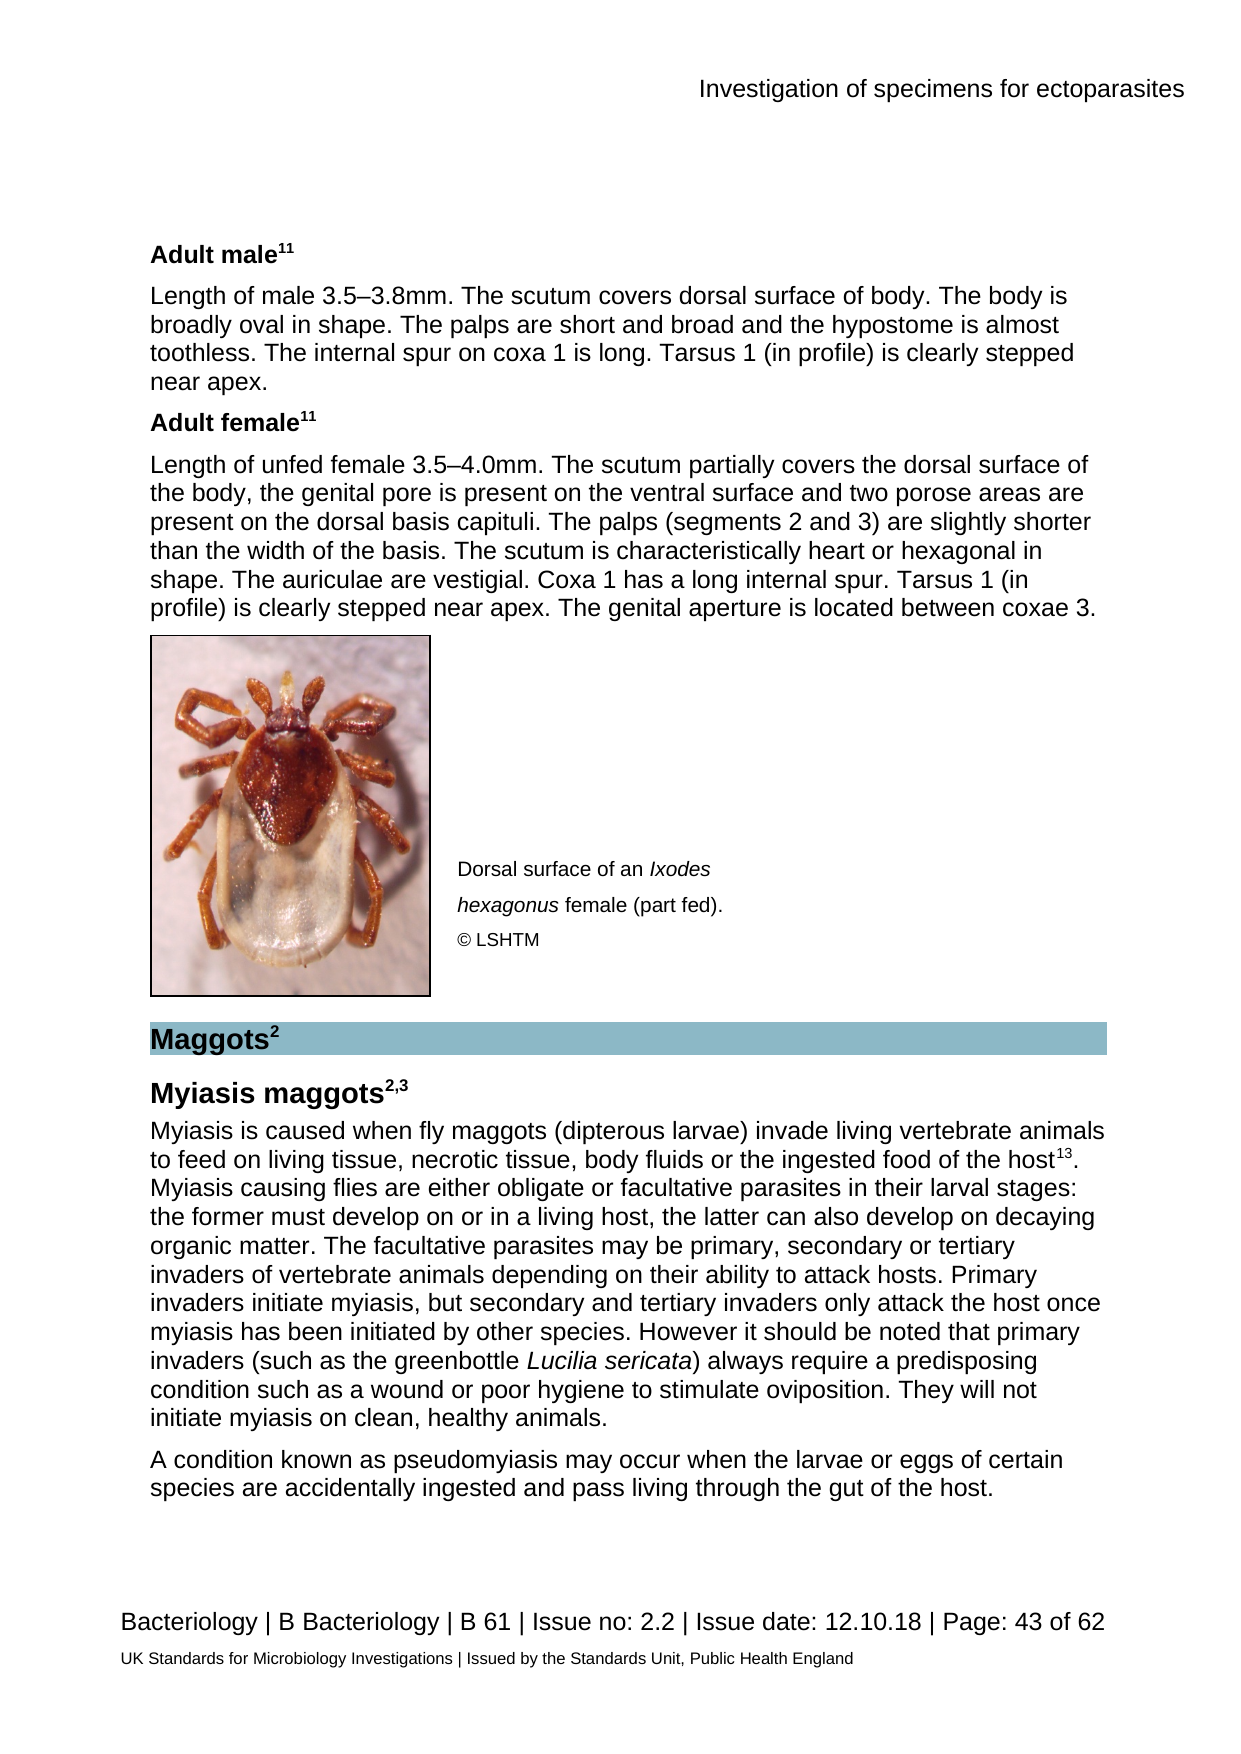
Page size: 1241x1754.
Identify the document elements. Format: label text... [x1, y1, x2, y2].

text A condition known as pseudomyiasis may occur when the larvae or eggs of certain species are accidentally ingested and pass living through the gut of the host. [150, 1445, 1107, 1502]
subtitle Myiasis maggots2,3 [150, 1076, 1107, 1110]
text Myiasis is caused when fly maggots (dipterous larvae) invade living vertebrate animals to feed on living tissue, necrotic tissue, body fluids or the ingested food of the host13. Myiasis causing flies are either obligate or facultative parasites in their larval stages: the former must develop on or in a living host, the latter can also develop on decaying organic matter. The facultative parasites may be primary, secondary or tertiary invaders of vertebrate animals depending on their ability to attack hosts. Primary invaders initiate myiasis, but secondary and tertiary invaders only attack the host once myiasis has been initiated by other species. However it should be noted that primary invaders (such as the greenbottle Lucilia sericata) always require a predisposing condition such as a wound or poor hygiene to stimulate oviposition. They will not initiate myiasis on clean, healthy animals. [150, 1116, 1107, 1432]
text Adult male11 [150, 239, 1107, 268]
text Length of male 3.5–3.8mm. The scutum covers dorsal surface of body. The body is broadly oval in shape. The palps are short and broad and the hypostome is almost toothless. The internal spur on coxa 1 is long. Tarsus 1 (in profile) is clearly stepped near apex. [150, 281, 1107, 396]
picture [152, 636, 429, 995]
text Length of unfed female 3.5–4.0mm. The scutum partially covers the dorsal surface of the body, the genital pore is present on the ventral surface and two porose areas are present on the dorsal basis capituli. The palps (segments 2 and 3) are slightly shorter than the width of the basis. The scutum is characteristically heart or hexagonal in shape. The auriculae are vestigial. Coxa 1 has a long internal spur. Tarsus 1 (in profile) is clearly stepped near apex. The genital aperture is located between coxae 3. [150, 449, 1107, 622]
subtitle Maggots2 [150, 1022, 1107, 1055]
text Adult female11 [150, 408, 1107, 437]
